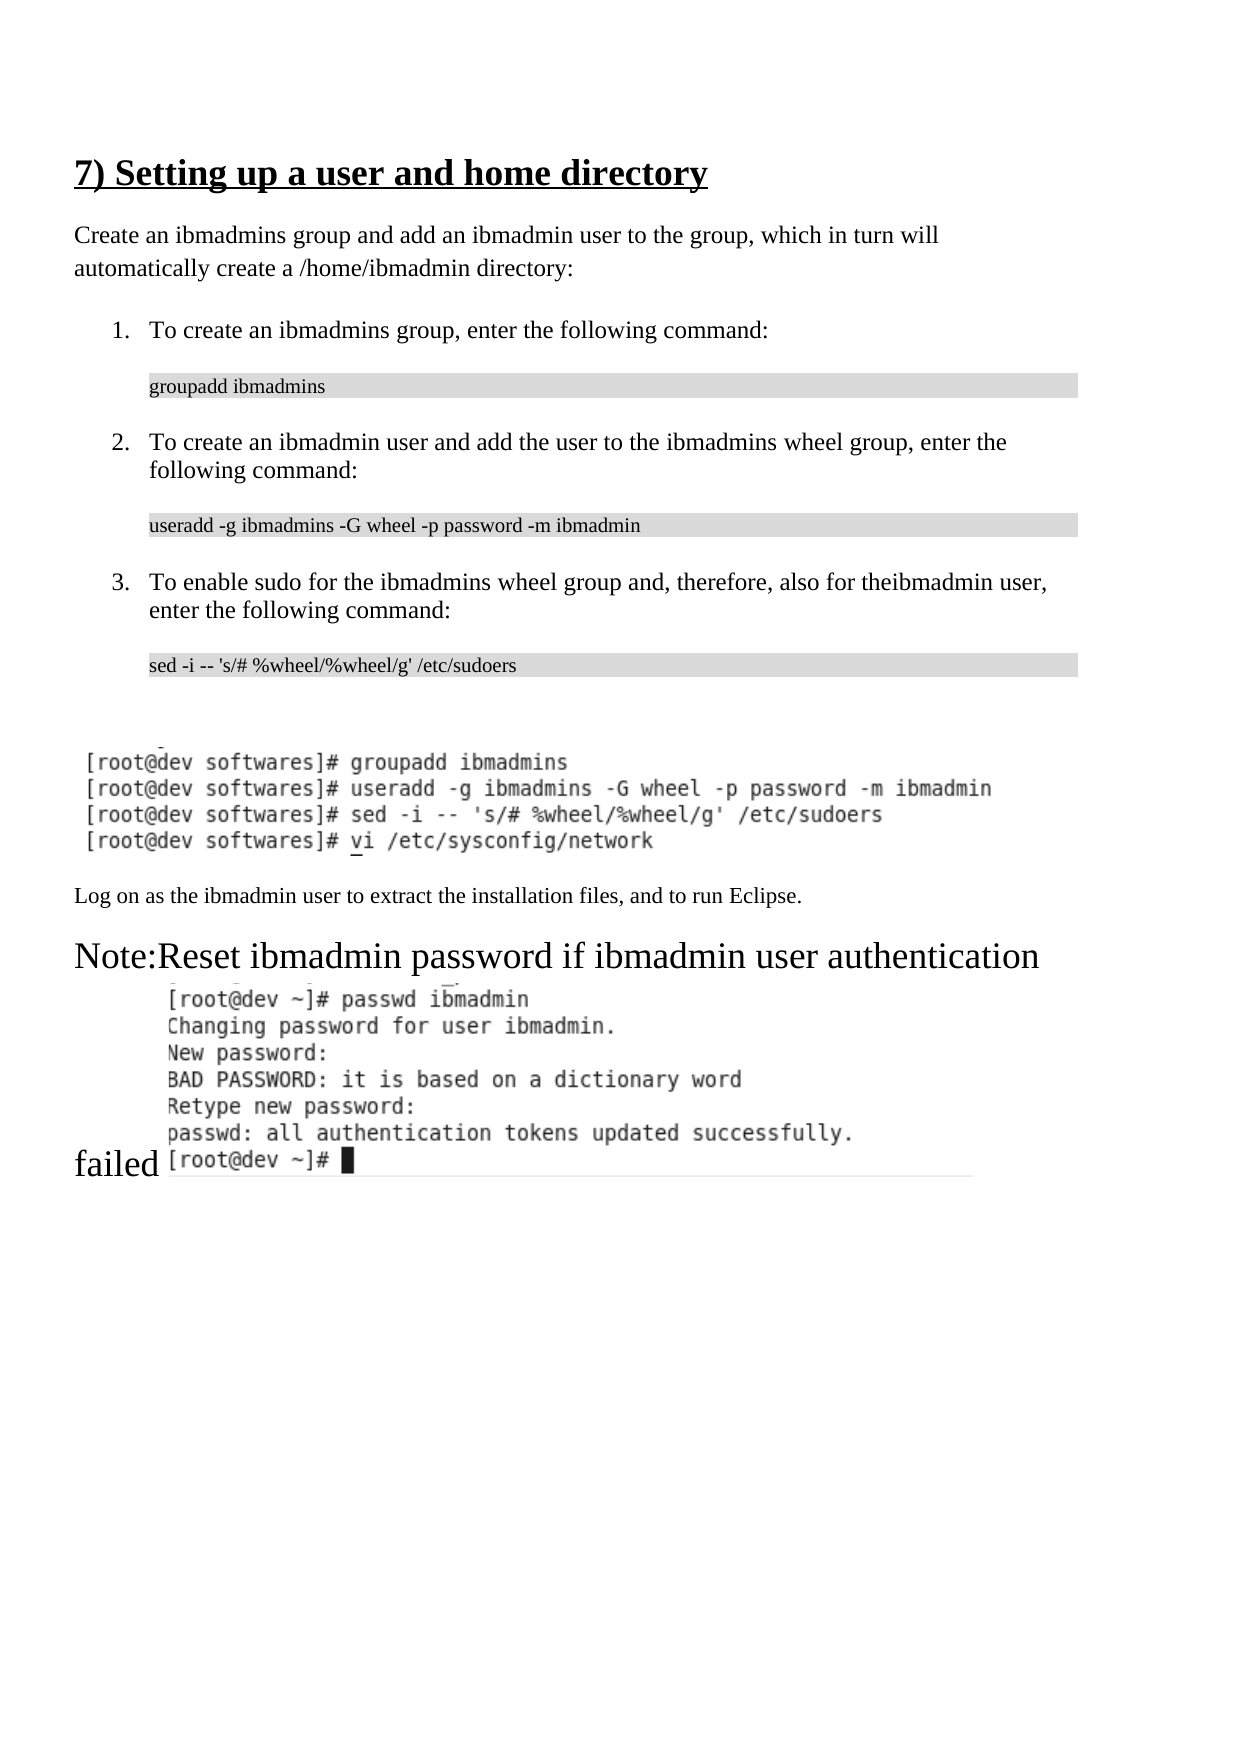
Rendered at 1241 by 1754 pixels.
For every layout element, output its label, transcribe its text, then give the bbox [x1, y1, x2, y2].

text groupadd ibmadmins [149, 373, 1078, 398]
list To create an ibmadmin user and add the user to the ibmadmins wheel group, enter the following command: [111, 427, 1078, 484]
list To create an ibmadmins group, enter the following command: [111, 316, 1078, 344]
picture [168, 983, 974, 1177]
text Log on as the ibmadmin user to extract the installation files, and to run Eclipse. [74, 882, 1078, 909]
picture [83, 747, 1024, 856]
list To enable sudo for the ibmadmins wheel group and, therefore, also for theibmadmin user, enter the following command: [111, 567, 1078, 624]
text 7) Setting up a user and home directory [74, 150, 1078, 193]
text Create an ibmadmins group and add an ibmadmin user to the group, which in turn will automatically create a /home/ibmadmin directory: [74, 220, 1078, 282]
text sed -i -- 's/# %wheel/%wheel/g' /etc/sudoers [149, 653, 1078, 677]
text useradd -g ibmadmins -G wheel -p password -m ibmadmin [149, 513, 1078, 537]
